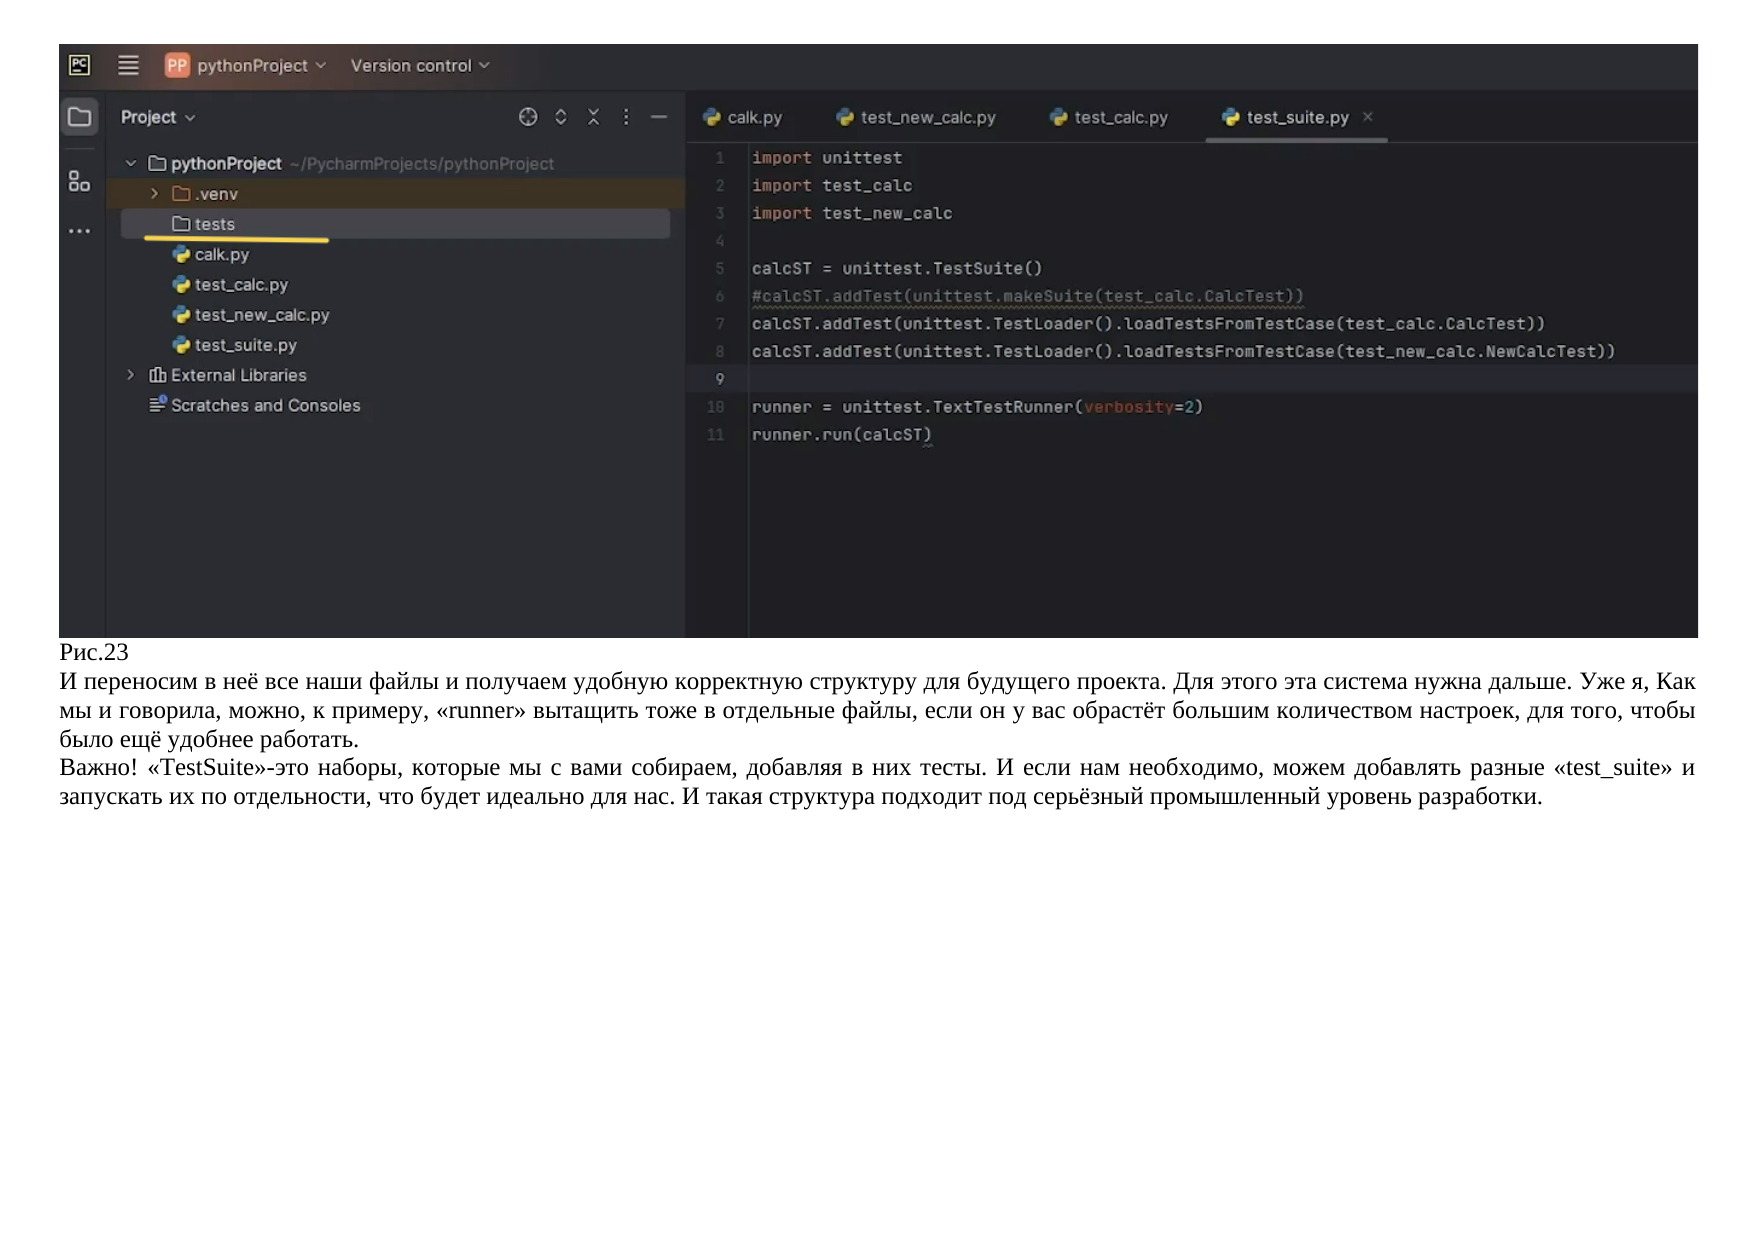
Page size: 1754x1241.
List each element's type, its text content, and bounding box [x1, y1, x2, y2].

text Важно! «TestSuite»-это наборы, которые мы с вами собираем, добавляя в них тесты. И если нам необходимо, можем добавлять разные «test_suite» и запускать их по отдельности, что будет идеально для нас. И такая структура подходит под серьёзный промышленный уровень разработки. [59, 752, 1698, 810]
text И переносим в неё все наши файлы и получаем удобную корректную структуру для будущего проекта. Для этого эта система нужна дальше. Уже я, Как мы и говорила, можно, к примеру, «runner» вытащить тоже в отдельные файлы, если он у вас обрастёт большим количеством настроек, для того, чтобы было ещё удобнее работать. [59, 666, 1698, 752]
picture [59, 44, 1699, 638]
text Рис.23 [59, 638, 1698, 666]
